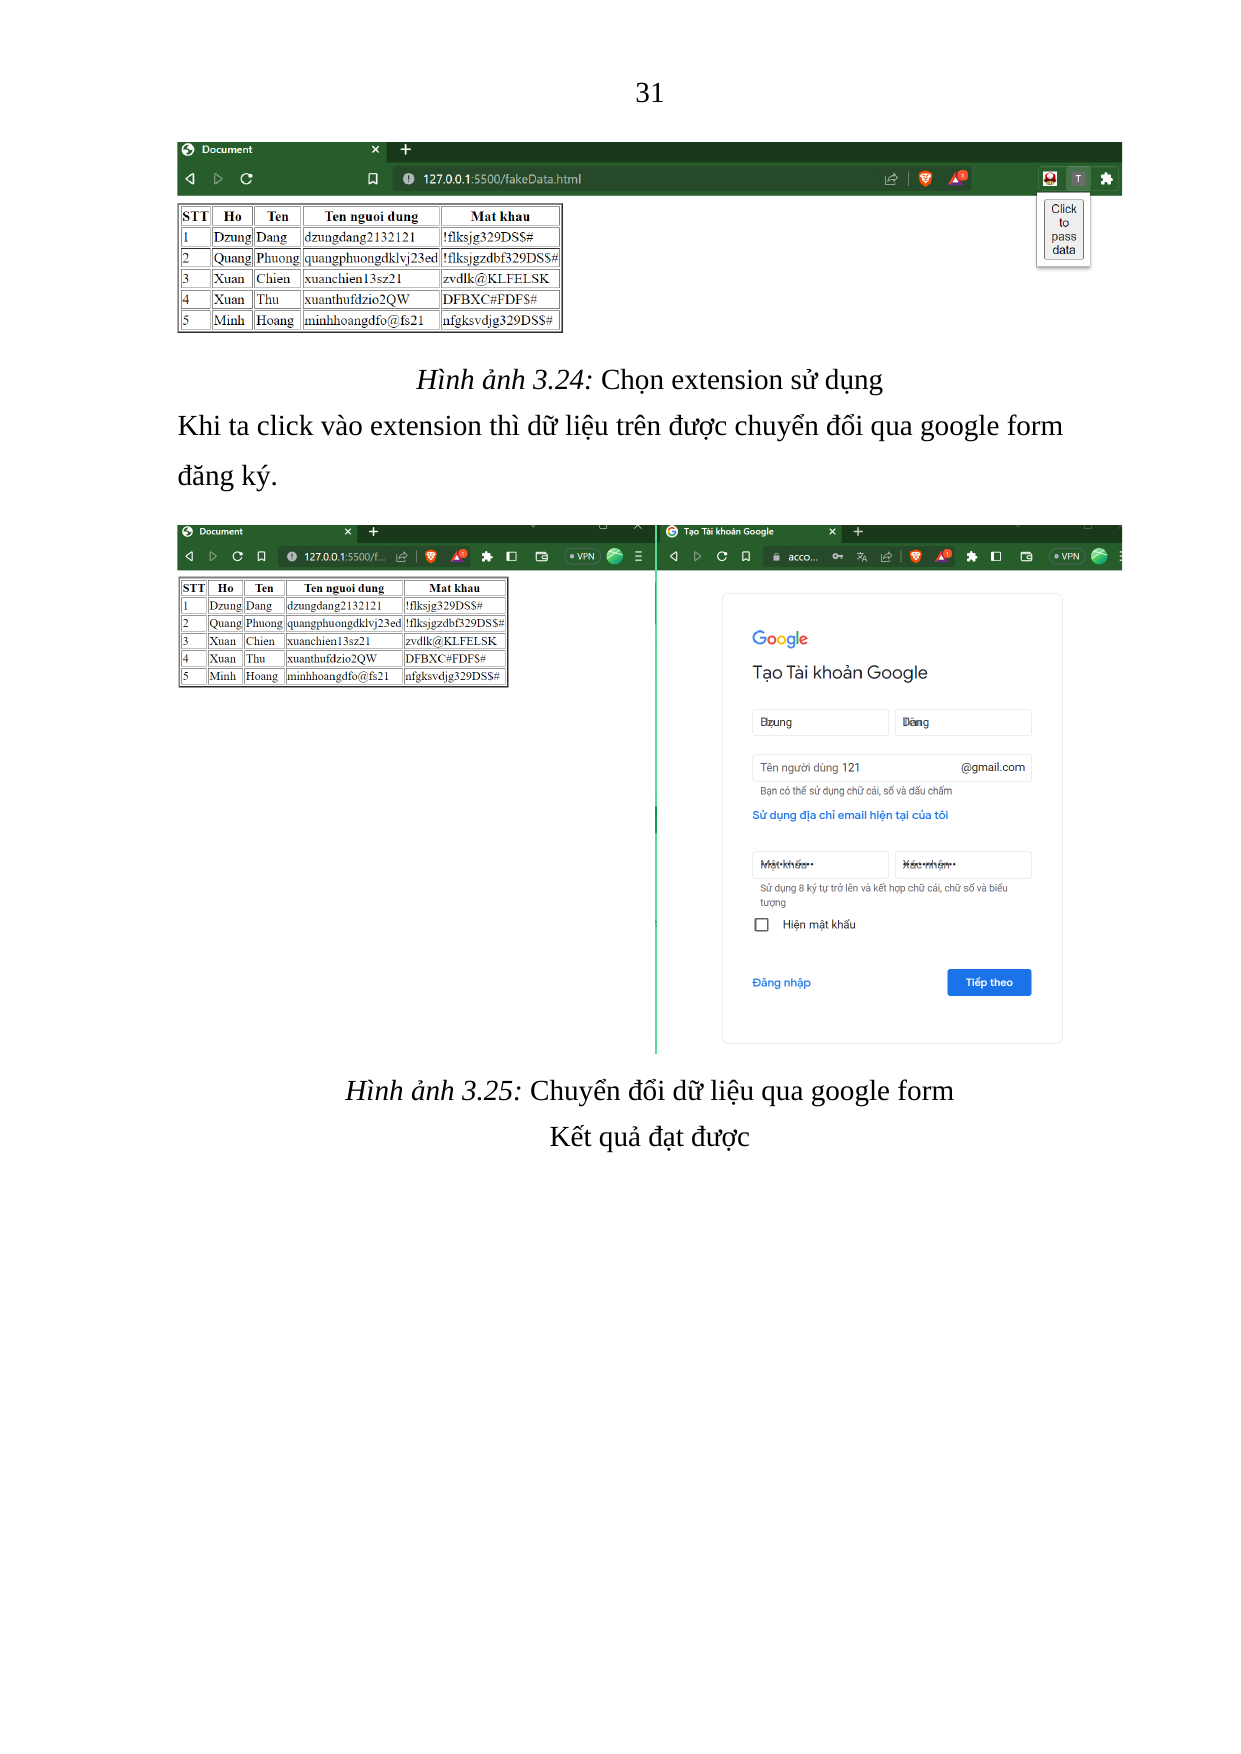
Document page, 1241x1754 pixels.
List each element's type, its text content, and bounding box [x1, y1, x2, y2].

picture [177, 525, 1123, 1054]
text Khi ta click vào extension thì dữ liệu trên được chuyển đổi qua google form đăng ký. [177, 408, 1122, 492]
picture [177, 142, 1123, 343]
text Kết quả đạt được [177, 1119, 1122, 1152]
